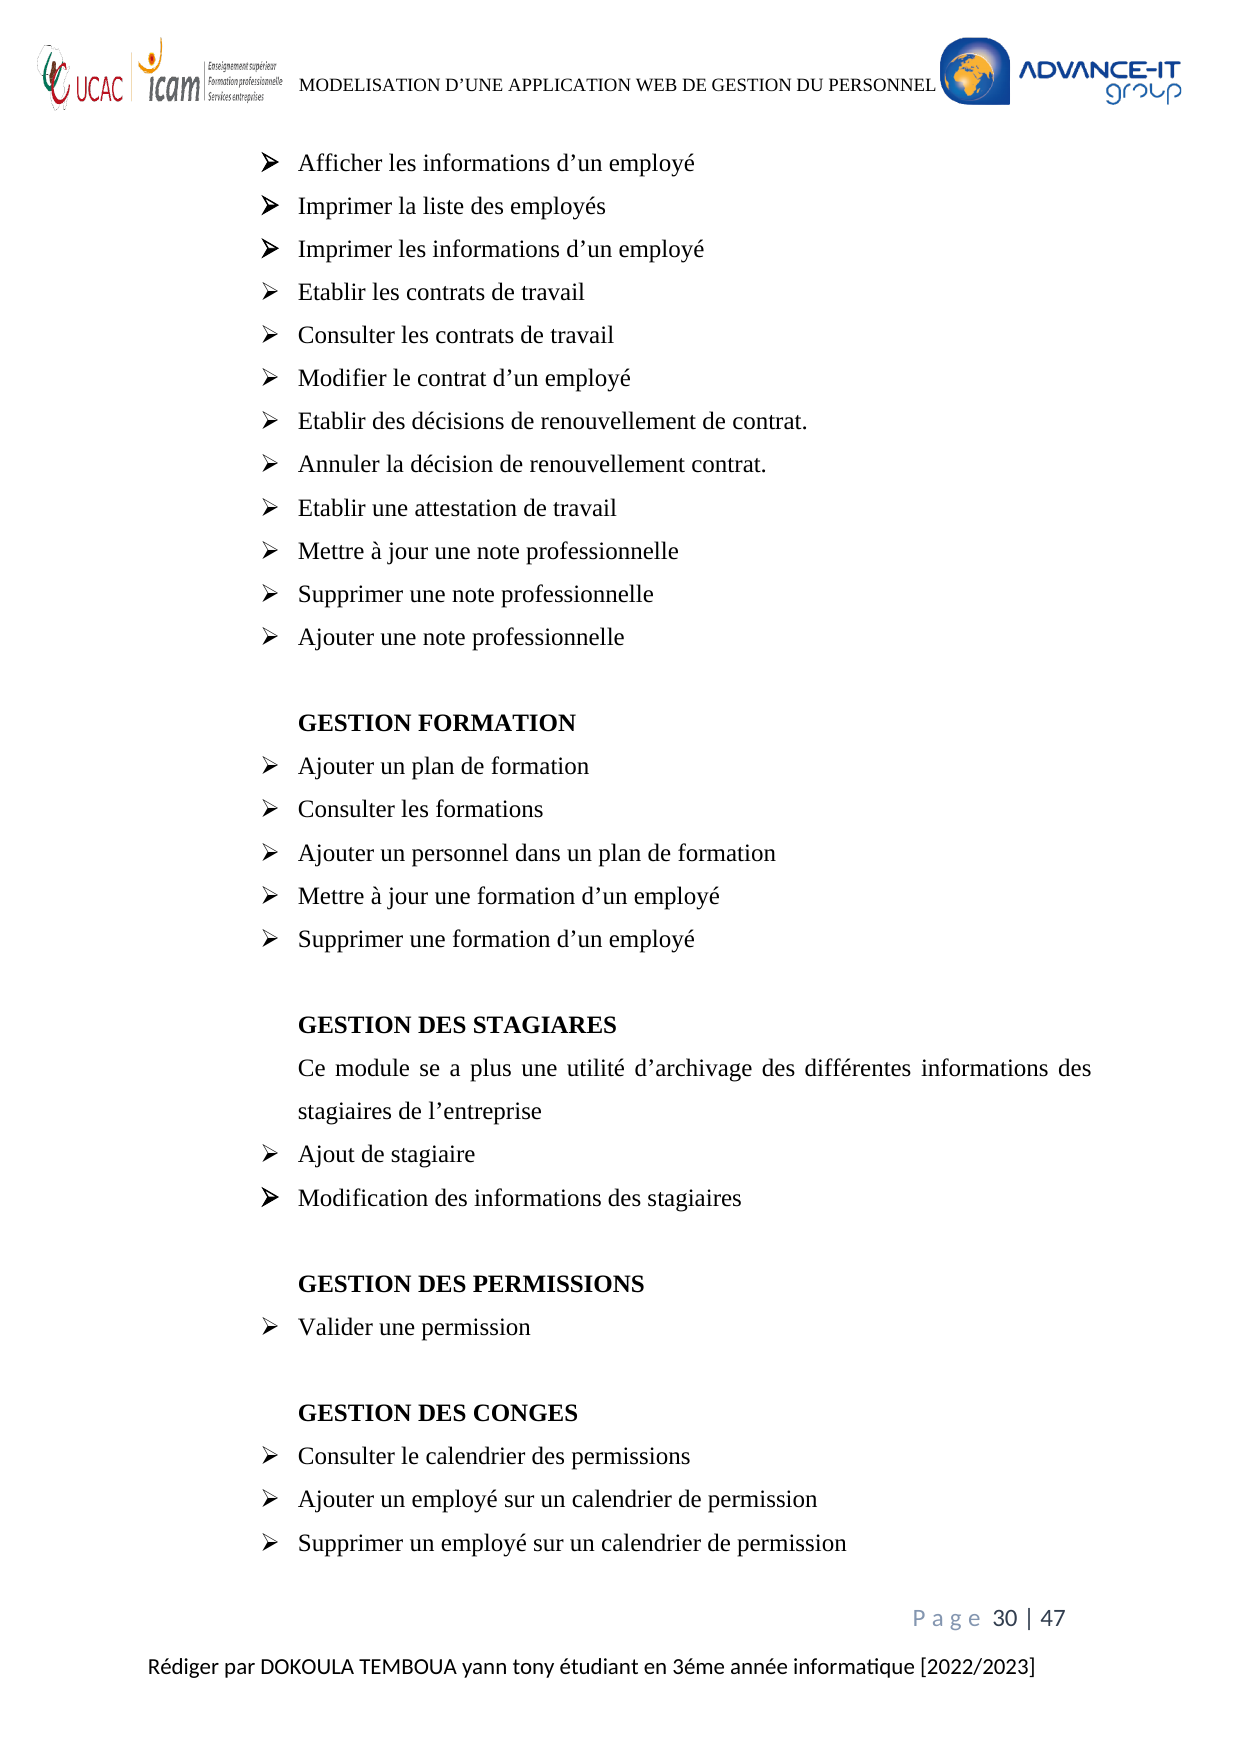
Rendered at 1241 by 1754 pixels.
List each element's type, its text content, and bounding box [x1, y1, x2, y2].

picture [931, 37, 1182, 113]
list Ce module se a plus une utilité d’archivage des différentes informations des stagiaires de l’entreprise [298, 1053, 1092, 1125]
list Mettre à jour une note professionnelle [260, 536, 1092, 564]
list Etablir des décisions de renouvellement de contrat. [260, 406, 1092, 435]
list Afficher les informations d’un employé [260, 148, 1092, 176]
picture [31, 29, 288, 119]
list Ajout de stagiaire [260, 1139, 1092, 1168]
list Valider une permission [260, 1312, 1092, 1341]
list Etablir une attestation de travail [260, 493, 1092, 521]
list Supprimer un employé sur un calendrier de permission [260, 1528, 1092, 1556]
list Supprimer une formation d’un employé [260, 924, 1092, 953]
list Imprimer les informations d’un employé [260, 234, 1092, 263]
list Consulter les contrats de travail [260, 320, 1092, 349]
list Imprimer la liste des employés [260, 191, 1092, 219]
list Ajouter une note professionnelle [260, 622, 1092, 651]
list GESTION DES CONGES [298, 1398, 1092, 1427]
list Annuler la décision de renouvellement contrat. [260, 449, 1092, 478]
list Etablir les contrats de travail [260, 277, 1092, 306]
list Supprimer une note professionnelle [260, 579, 1092, 608]
list GESTION FORMATION [298, 708, 1092, 737]
list Consulter le calendrier des permissions [260, 1441, 1092, 1470]
list Modifier le contrat d’un employé [260, 363, 1092, 392]
list GESTION DES PERMISSIONS [298, 1269, 1092, 1298]
list Mettre à jour une formation d’un employé [260, 881, 1092, 909]
list Consulter les formations [260, 794, 1092, 823]
list Ajouter un personnel dans un plan de formation [260, 838, 1092, 866]
list Ajouter un plan de formation [260, 751, 1092, 780]
list GESTION DES STAGIARES [298, 1010, 1092, 1039]
list Modification des informations des stagiaires [260, 1183, 1092, 1211]
list Ajouter un employé sur un calendrier de permission [260, 1484, 1092, 1513]
